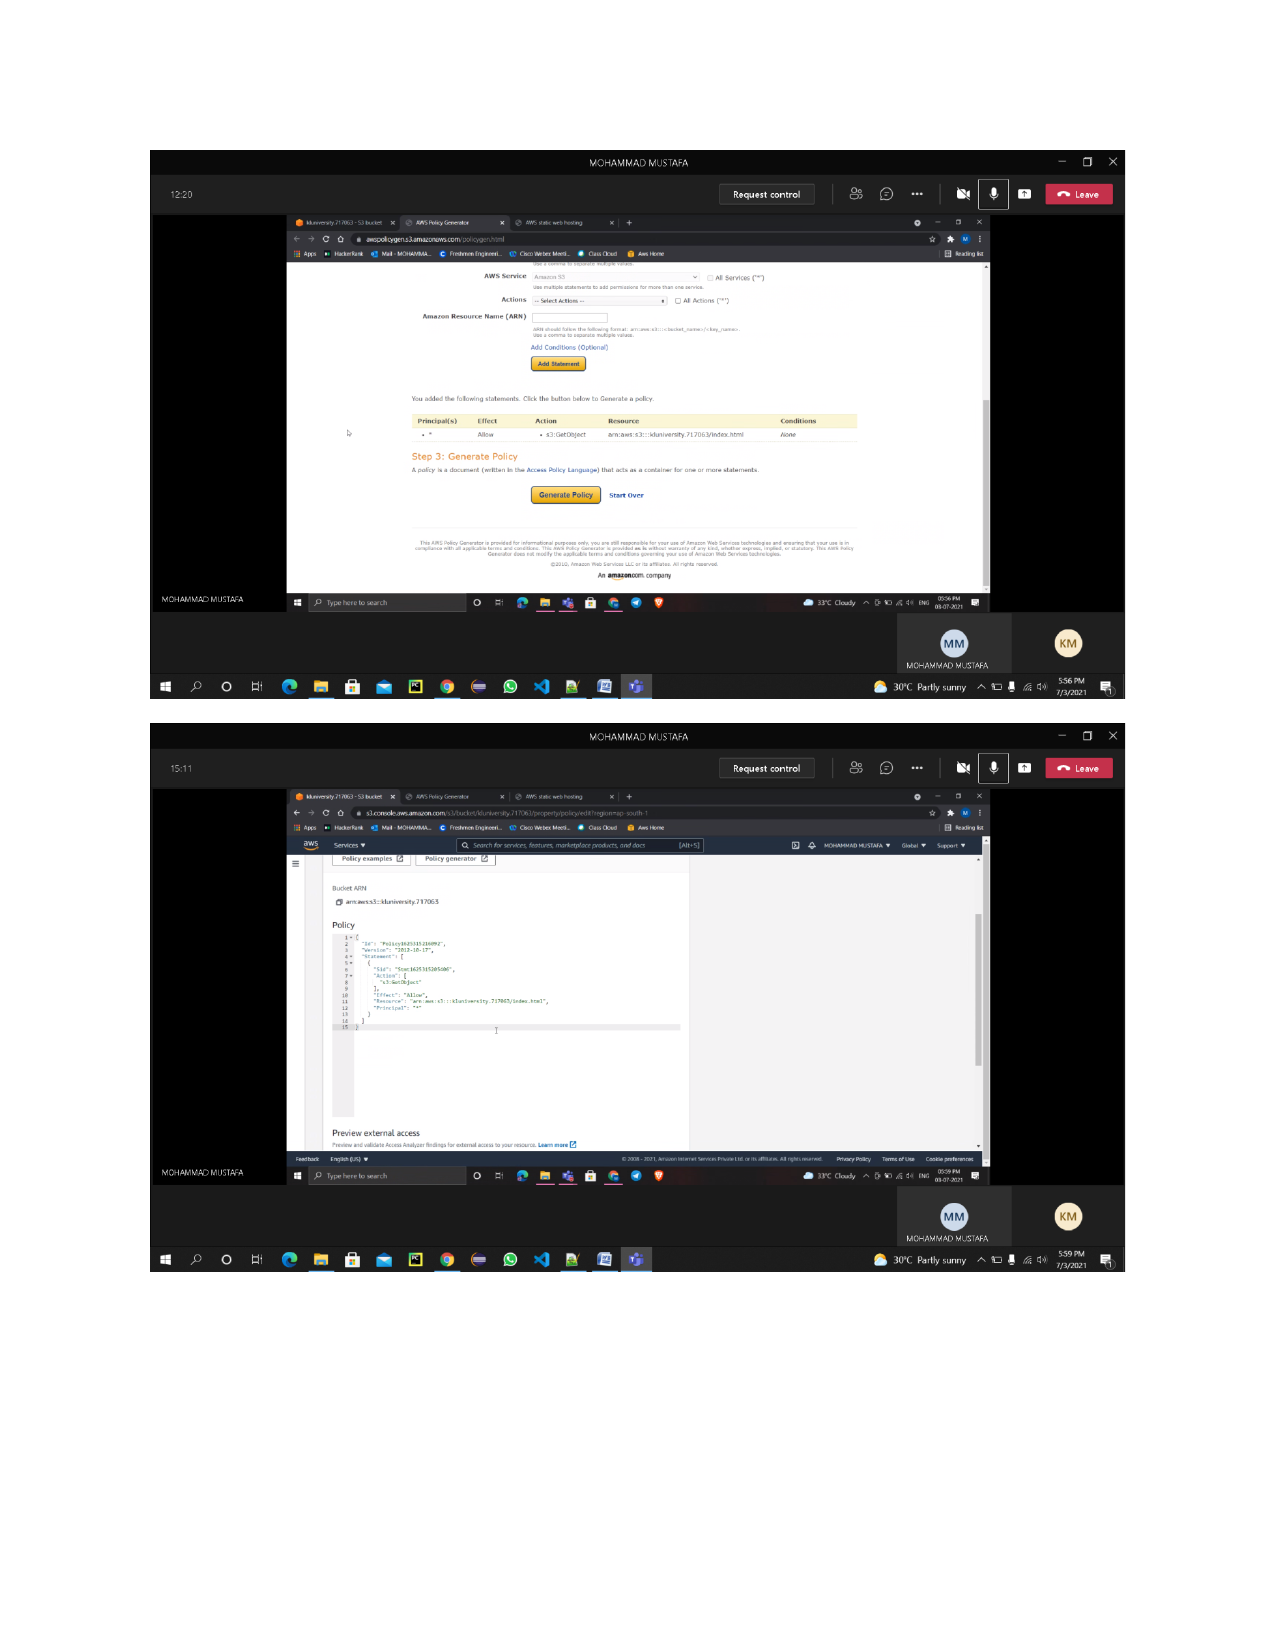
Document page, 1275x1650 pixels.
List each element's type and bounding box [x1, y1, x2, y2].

picture [150, 723, 1125, 1272]
picture [150, 150, 1125, 699]
